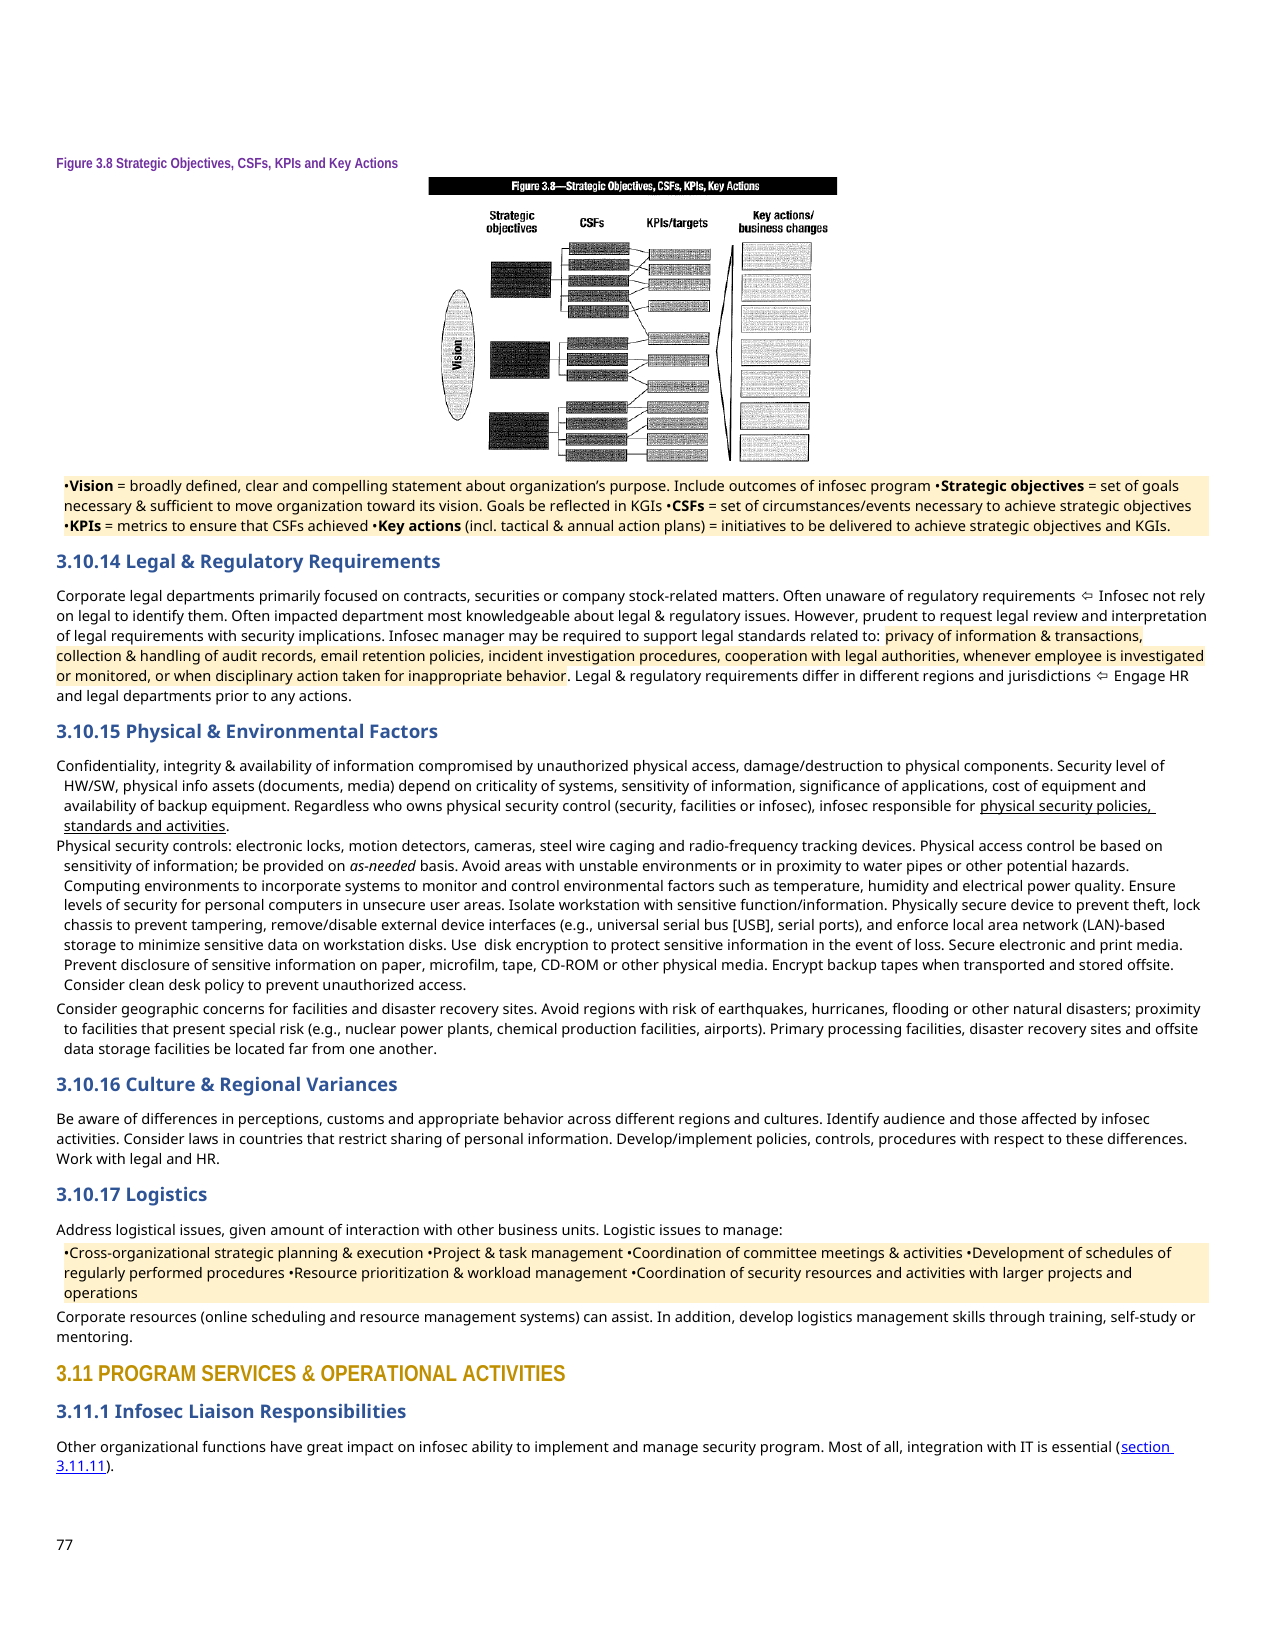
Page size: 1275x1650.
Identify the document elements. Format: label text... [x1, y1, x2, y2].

text Other organizational functions have great impact on infosec ability to implement and manage security program. Most of all, integration with IT is essential (section 3.11.11). [56, 1436, 1209, 1476]
subtitle 3.11.1 Infosec Liaison Responsibilities [56, 1398, 1209, 1424]
text •Cross-organizational strategic planning & execution •Project & task management •Coordination of committee meetings & activities •Development of schedules of regularly performed procedures •Resource prioritization & workload management •Coordination of security resources and activities with larger projects and operations [64, 1243, 1209, 1303]
text •Vision = broadly defined, clear and compelling statement about organization’s purpose. Include outcomes of infosec program •Strategic objectives = set of goals necessary & sufficient to move organization toward its vision. Goals be reflected in KGIs •CSFs = set of circumstances/events necessary to achieve strategic objectives •KPIs = metrics to ensure that CSFs achieved •Key actions (incl. tactical & annual action plans) = initiatives to be delivered to achieve strategic objectives and KGIs. [64, 476, 1209, 536]
subtitle 3.10.16 Culture & Regional Variances [56, 1071, 1209, 1097]
text Confidentiality, integrity & availability of information compromised by unauthorized physical access, damage/destruction to physical components. Security level of HW/SW, physical info assets (documents, media) depend on criticality of systems, sensitivity of information, significance of applications, cost of equipment and availability of backup equipment. Regardless who owns physical security control (security, facilities or infosec), infosec responsible for physical security policies, standards and activities. [56, 756, 1209, 836]
subtitle 3.10.17 Logistics [56, 1181, 1209, 1207]
text Address logistical issues, given amount of interaction with other business units. Logistic issues to manage: [56, 1219, 1209, 1239]
subtitle 3.10.14 Legal & Regulatory Requirements [56, 548, 1209, 573]
text Be aware of differences in perceptions, customs and appropriate behavior across different regions and cultures. Identify audience and those affected by infosec activities. Consider laws in countries that restrict sharing of personal information. Develop/implement policies, controls, procedures with respect to these differences. Work with legal and HR. [56, 1109, 1209, 1169]
subtitle 3.11 PROGRAM SERVICES & OPERATIONAL ACTIVITIES [56, 1359, 1209, 1386]
text Physical security controls: electronic locks, motion detectors, cameras, steel wire caging and radio-frequency tracking devices. Physical access control be based on sensitivity of information; be provided on as-needed basis. Avoid areas with unstable environments or in proximity to water pipes or other potential hazards. Computing environments to incorporate systems to monitor and control environmental factors such as temperature, humidity and electrical power quality. Ensure levels of security for personal computers in unsecure user areas. Isolate workstation with sensitive function/information. Physically secure device to prevent theft, lock chassis to prevent tampering, remove/disable external device interfaces (e.g., universal serial bus [USB], serial ports), and enforce local area network (LAN)-based storage to minimize sensitive data on workstation disks. Use disk encryption to protect sensitive information in the event of loss. Secure electronic and print media. Prevent disclosure of sensitive information on paper, microfilm, tape, CD-ROM or other physical media. Encrypt backup tapes when transported and stored offsite. Consider clean desk policy to prevent unauthorized access. [56, 836, 1209, 995]
text Corporate resources (online scheduling and resource management systems) can assist. In addition, develop logistics management skills through training, self-study or mentoring. [56, 1307, 1209, 1347]
text Consider geographic concerns for facilities and disaster recovery sites. Avoid regions with risk of earthquakes, hurricanes, flooding or other natural disasters; proximity to facilities that present special risk (e.g., nuclear power plants, chemical production facilities, airports). Primary processing facilities, disaster recovery sites and offsite data storage facilities be located far from one another. [56, 999, 1209, 1058]
text Corporate legal departments primarily focused on contracts, securities or company stock-related matters. Often unaware of regulatory requirements Infosec not rely on legal to identify them. Often impacted department most knowledgeable about legal & regulatory issues. However, prudent to request legal review and interpretation of legal requirements with security implications. Infosec manager may be required to support legal standards related to: privacy of information & transactions, collection & handling of audit records, email retention policies, incident investigation procedures, cooperation with legal authorities, whenever employee is investigated or monitored, or when disciplinary action taken for inappropriate behavior. Legal & regulatory requirements differ in different regions and jurisdictions Engage HR and legal departments prior to any actions. [56, 586, 1209, 705]
subtitle 3.10.15 Physical & Environmental Factors [56, 718, 1209, 743]
subtitle Figure 3.8 Strategic Objectives, CSFs, KPIs and Key Actions [56, 154, 1209, 171]
